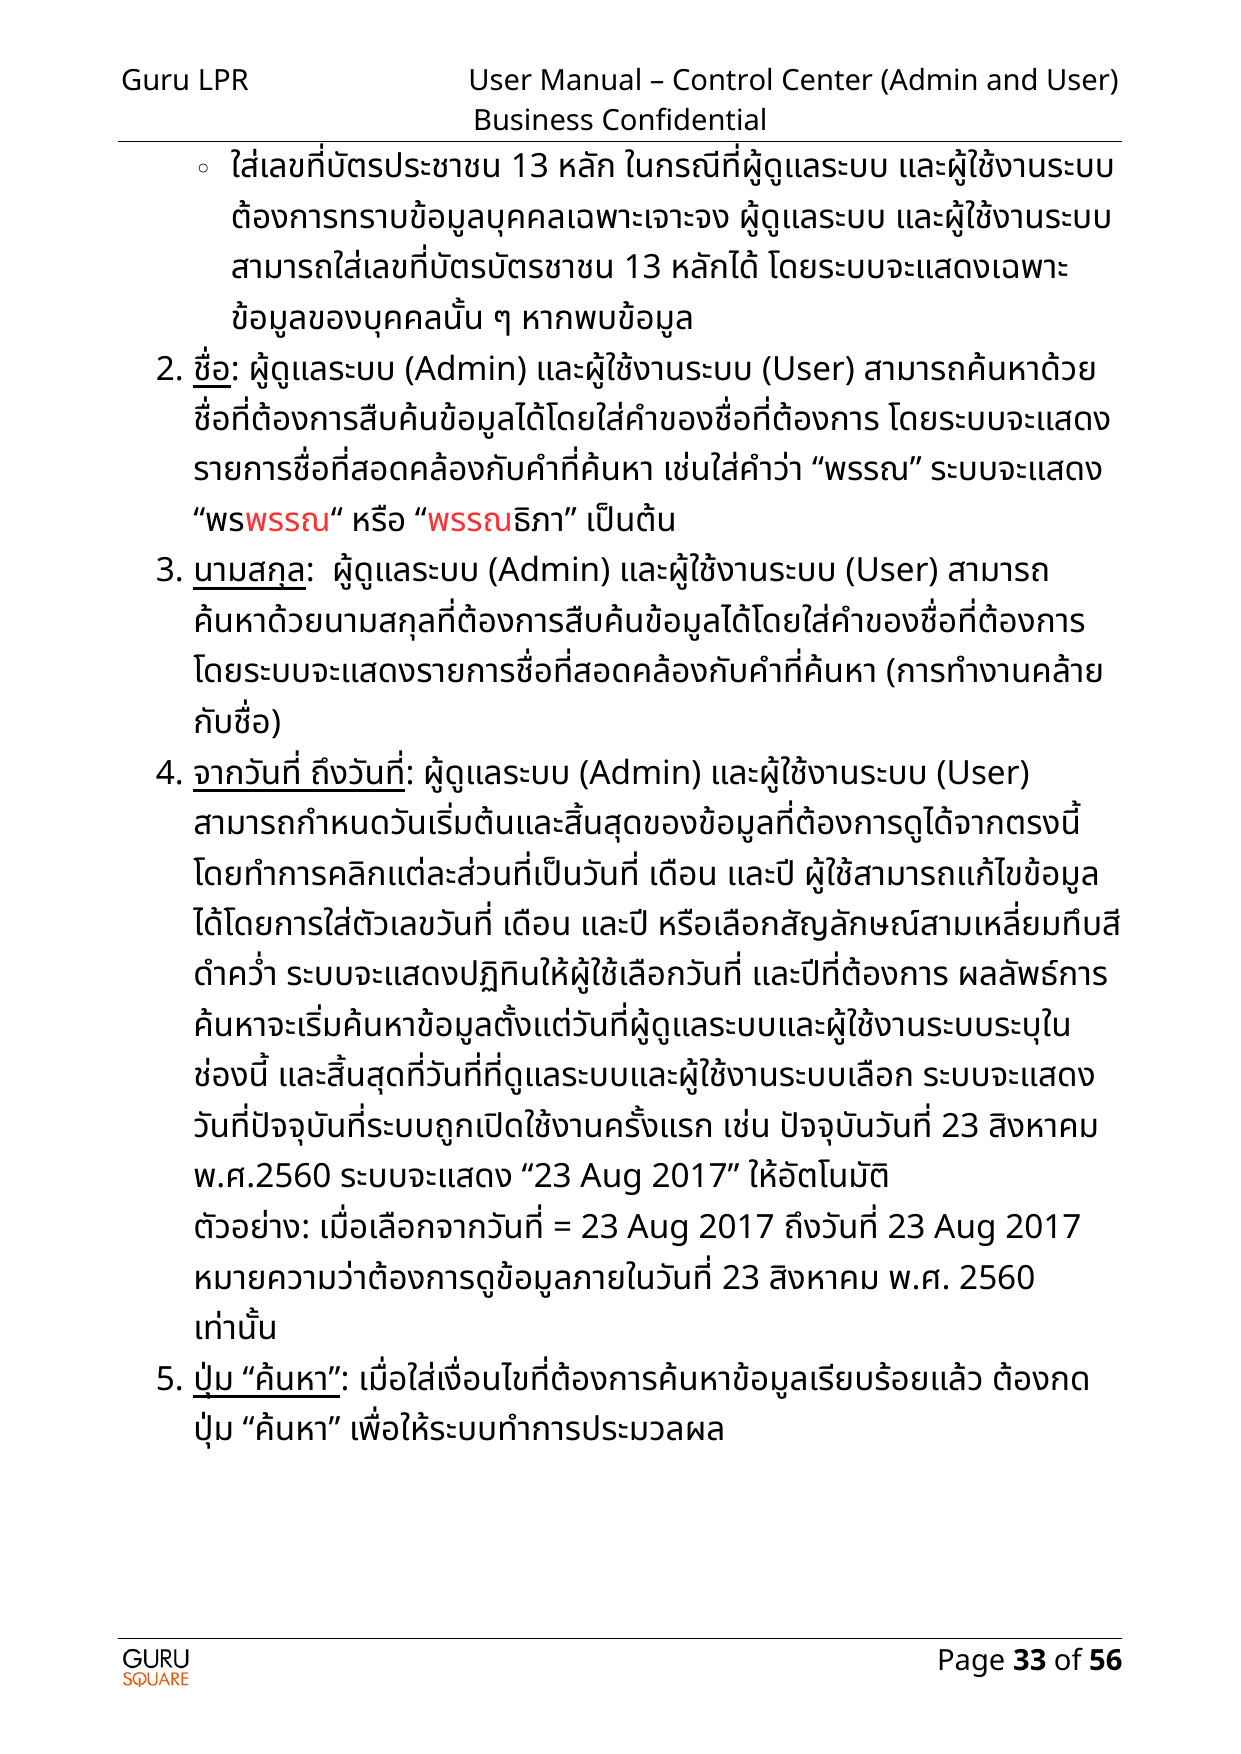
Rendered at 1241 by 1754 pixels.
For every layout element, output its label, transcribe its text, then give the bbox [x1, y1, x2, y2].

text ตัวอย่าง: เมื่อเลือกจากวันที่ = 23 Aug 2017 ถึงวันที่ 23 Aug 2017 หมายความว่าต้องการดูข้อมูลภายในวันที่ 23 สิงหาคม พ.ศ. 2560 เท่านั้น [193, 1203, 1122, 1354]
list ใส่เลขที่บัตรประชาชน 13 หลัก ในกรณีที่ผู้ดูแลระบบ และผู้ใช้งานระบบต้องการทราบข้อมูลบุคคลเฉพาะเจาะจง ผู้ดูแลระบบ และผู้ใช้งานระบบสามารถใส่เลขที่บัตรบัตรชาชน 13 หลักได้ โดยระบบจะแสดงเฉพาะข้อมูลของบุคคลนั้น ๆ หากพบข้อมูล [193, 142, 1122, 344]
list จากวันที่ ถึงวันที่: ผู้ดูแลระบบ (Admin) และผู้ใช้งานระบบ (User) สามารถกำหนดวันเริ่มต้นและสิ้นสุดของข้อมูลที่ต้องการดูได้จากตรงนี้ โดยทำการคลิกแต่ละส่วนที่เป็นวันที่ เดือน และปี ผู้ใช้สามารถแก้ไขข้อมูลได้โดยการใส่ตัวเลขวันที่ เดือน และปี หรือเลือกสัญลักษณ์สามเหลี่ยมทึบสีดำคว่ำ ระบบจะแสดงปฏิทินให้ผู้ใช้เลือกวันที่ และปีที่ต้องการ ผลลัพธ์การค้นหาจะเริ่มค้นหาข้อมูลตั้งแต่วันที่ผู้ดูแลระบบและผู้ใช้งานระบบระบุในช่องนี้ และสิ้นสุดที่วันที่ที่ดูแลระบบและผู้ใช้งานระบบเลือก ระบบจะแสดงวันที่ปัจจุบันที่ระบบถูกเปิดใช้งานครั้งแรก เช่น ปัจจุบันวันที่ 23 สิงหาคม พ.ศ.2560 ระบบจะแสดง “23 Aug 2017” ให้อัตโนมัติ [156, 748, 1122, 1203]
list ชื่อ: ผู้ดูแลระบบ (Admin) และผู้ใช้งานระบบ (User) สามารถค้นหาด้วยชื่อที่ต้องการสืบค้นข้อมูลได้โดยใส่คำของชื่อที่ต้องการ โดยระบบจะแสดงรายการชื่อที่สอดคล้องกับคำที่ค้นหา เช่นใส่คำว่า “พรรณ” ระบบจะแสดง “พรพรรณ“ หรือ “พรรณธิภา” เป็นต้น [156, 344, 1122, 546]
list ปุ่ม “ค้นหา”: เมื่อใส่เงื่อนไขที่ต้องการค้นหาข้อมูลเรียบร้อยแล้ว ต้องกดปุ่ม “ค้นหา” เพื่อให้ระบบทำการประมวลผล [156, 1354, 1122, 1456]
list นามสกุล: ผู้ดูแลระบบ (Admin) และผู้ใช้งานระบบ (User) สามารถค้นหาด้วยนามสกุลที่ต้องการสืบค้นข้อมูลได้โดยใส่คำของชื่อที่ต้องการ โดยระบบจะแสดงรายการชื่อที่สอดคล้องกับคำที่ค้นหา (การทำงานคล้ายกับชื่อ) [156, 546, 1122, 748]
picture [121, 1646, 191, 1688]
